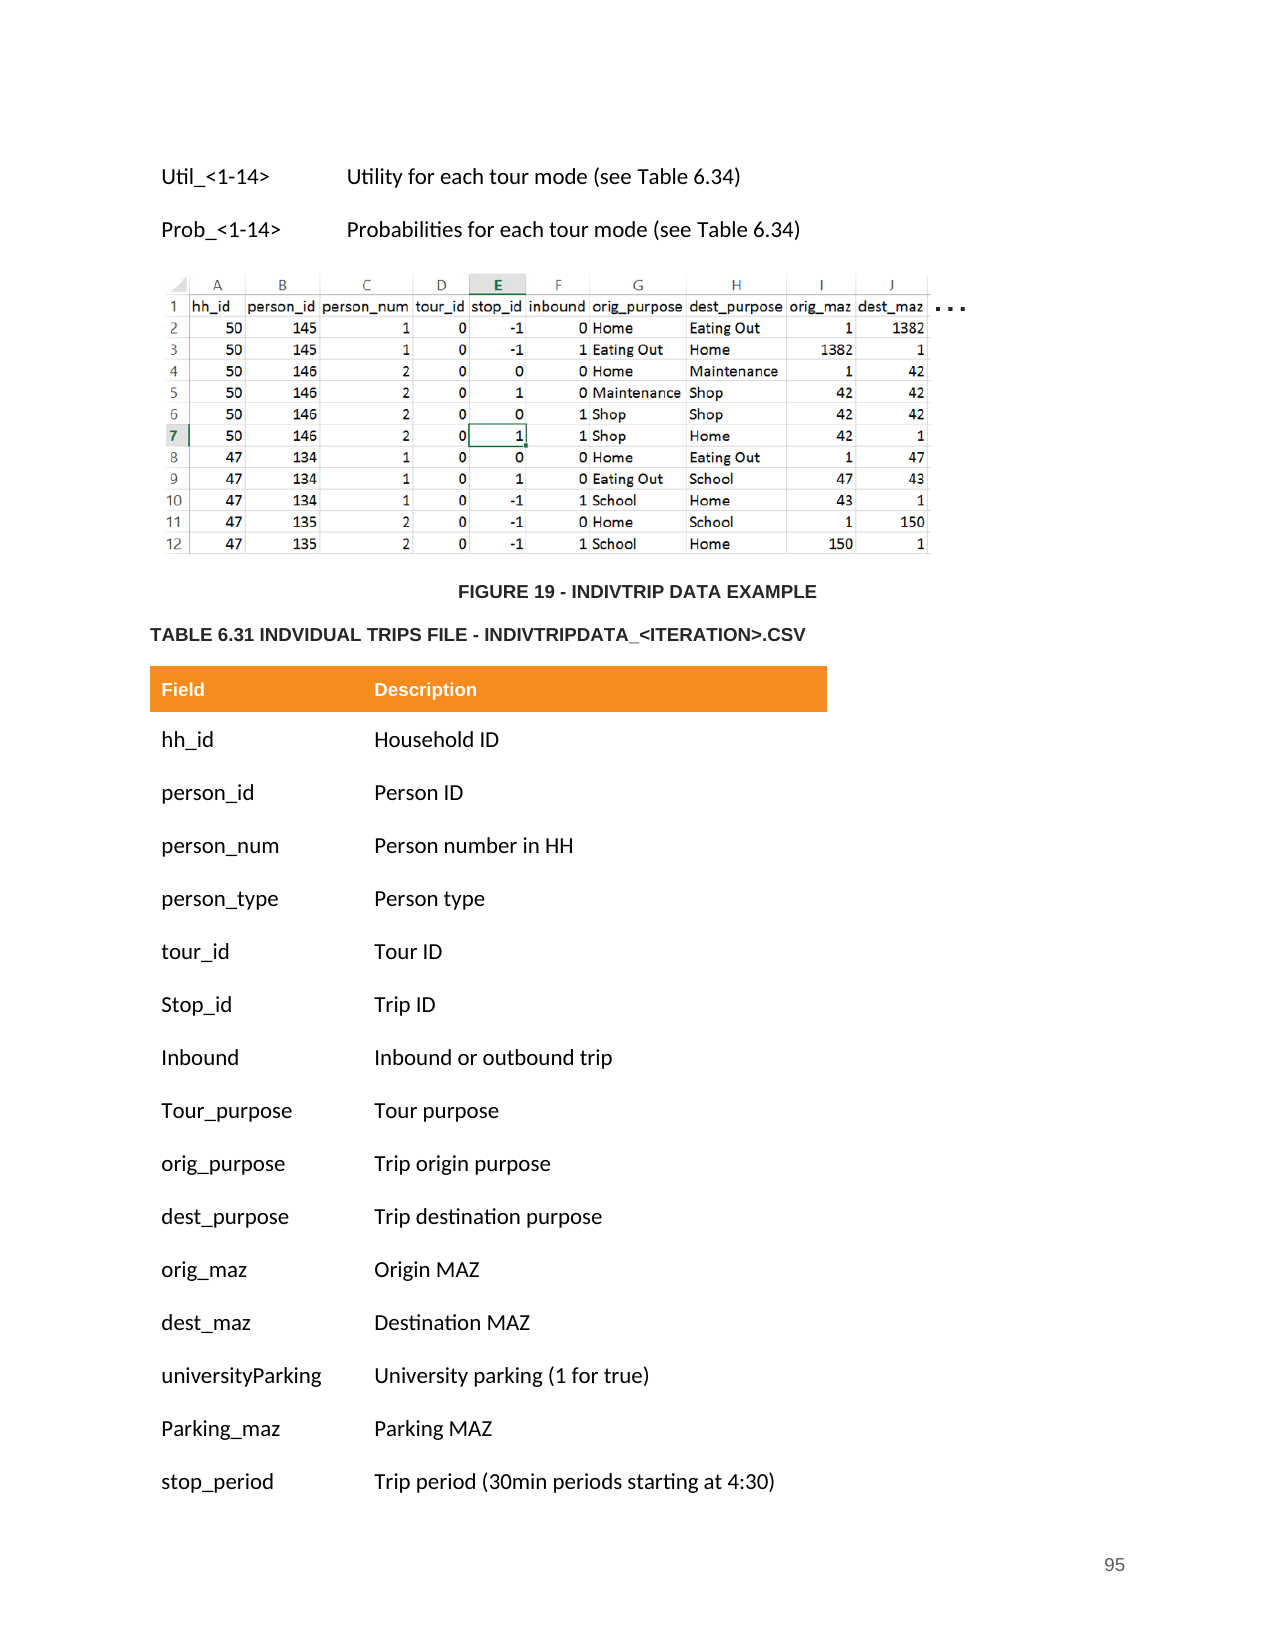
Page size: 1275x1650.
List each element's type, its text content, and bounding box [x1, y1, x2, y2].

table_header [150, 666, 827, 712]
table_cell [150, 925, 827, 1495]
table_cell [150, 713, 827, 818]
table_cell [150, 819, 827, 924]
picture [150, 256, 976, 561]
text Figure 19 - INDIVTrip Data Example [150, 581, 1125, 603]
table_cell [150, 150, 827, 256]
